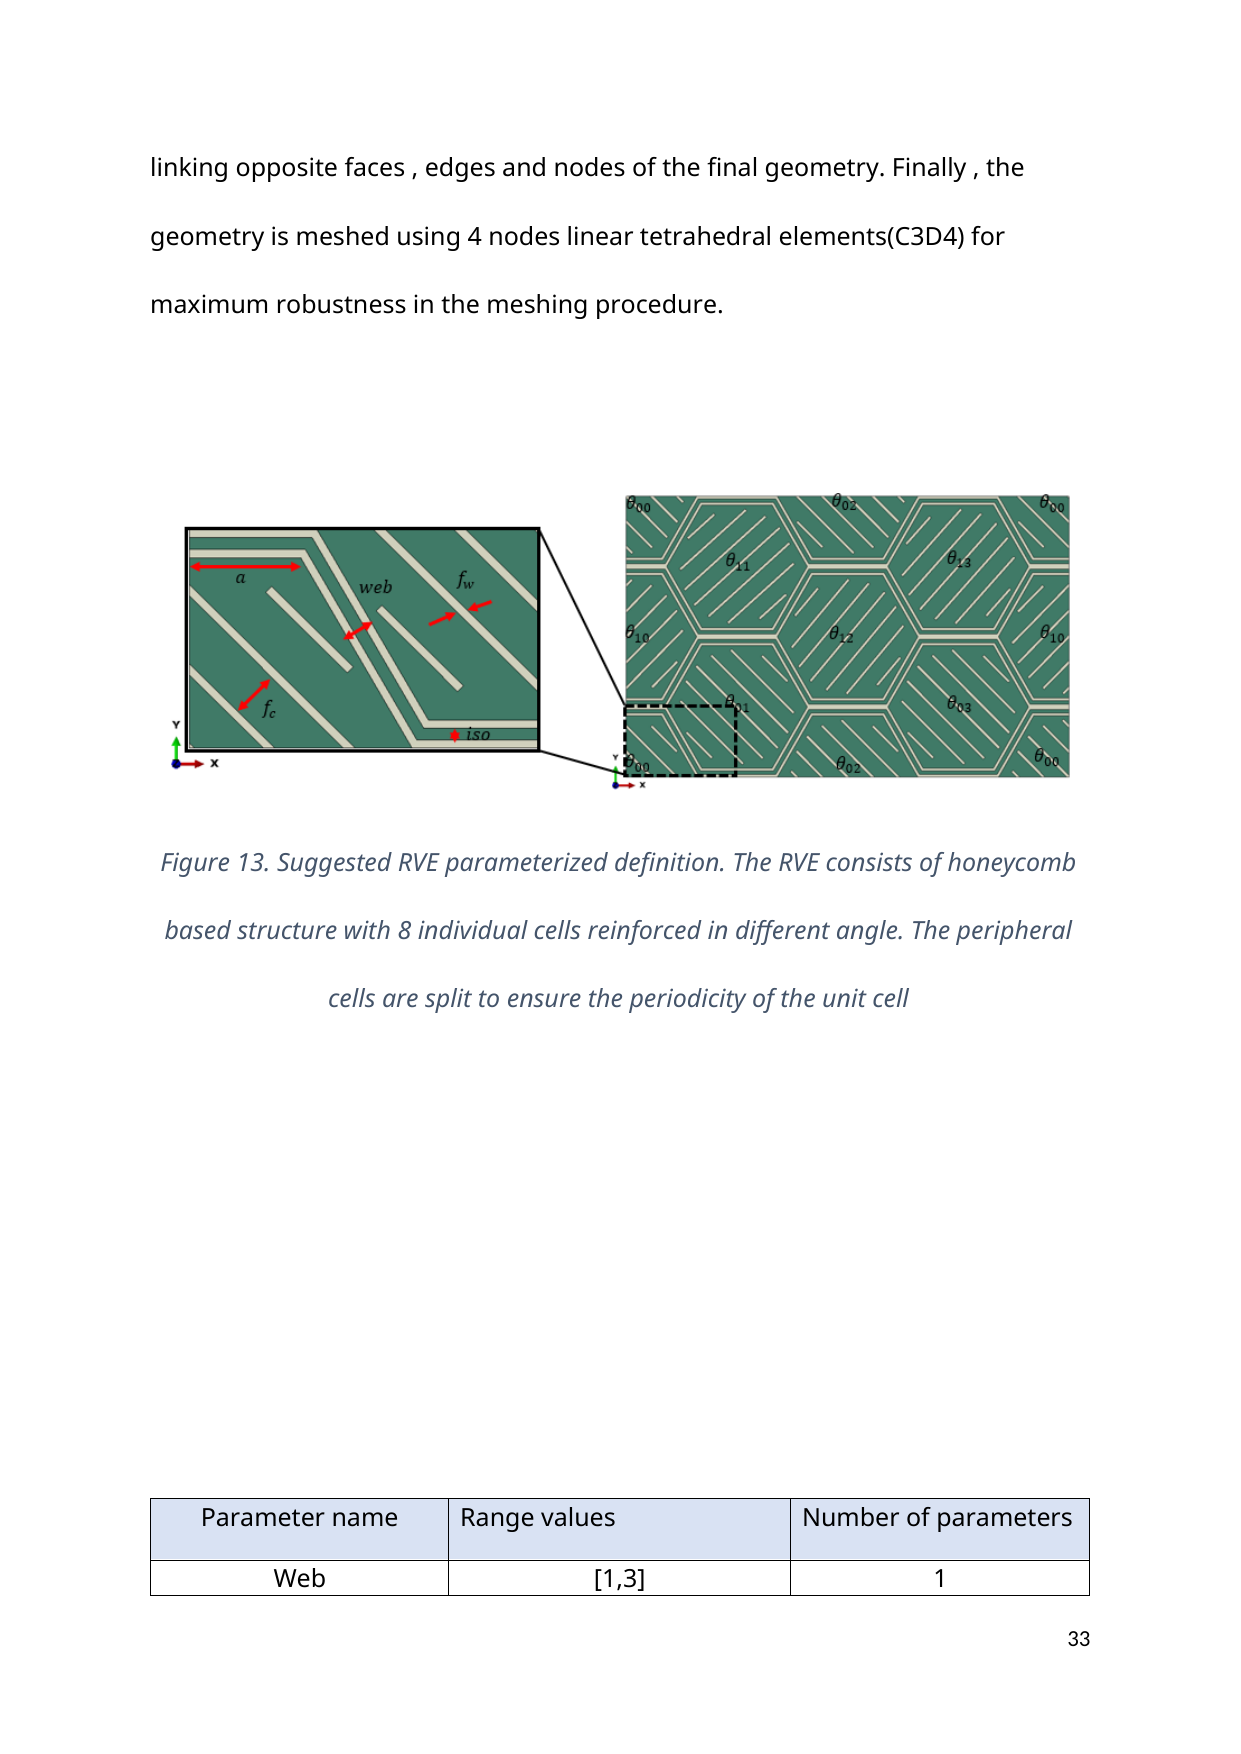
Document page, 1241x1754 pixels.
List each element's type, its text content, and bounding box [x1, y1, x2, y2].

table_cell [1,3] [449, 1561, 790, 1595]
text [150, 150, 1090, 320]
text Figure 13. Suggested RVE parameterized definition. The RVE consists of honeycomb based structure with 8 individual cells reinforced in different angle. The peripheral cells are split to ensure the periodicity of the unit cell [150, 845, 1090, 1015]
table_header Parameter name [151, 1499, 448, 1559]
table_cell Web [151, 1561, 448, 1595]
picture [150, 455, 1091, 801]
table_header Range values [449, 1499, 790, 1559]
table_cell 1 [791, 1561, 1089, 1595]
table_header Number of parameters [791, 1499, 1089, 1559]
